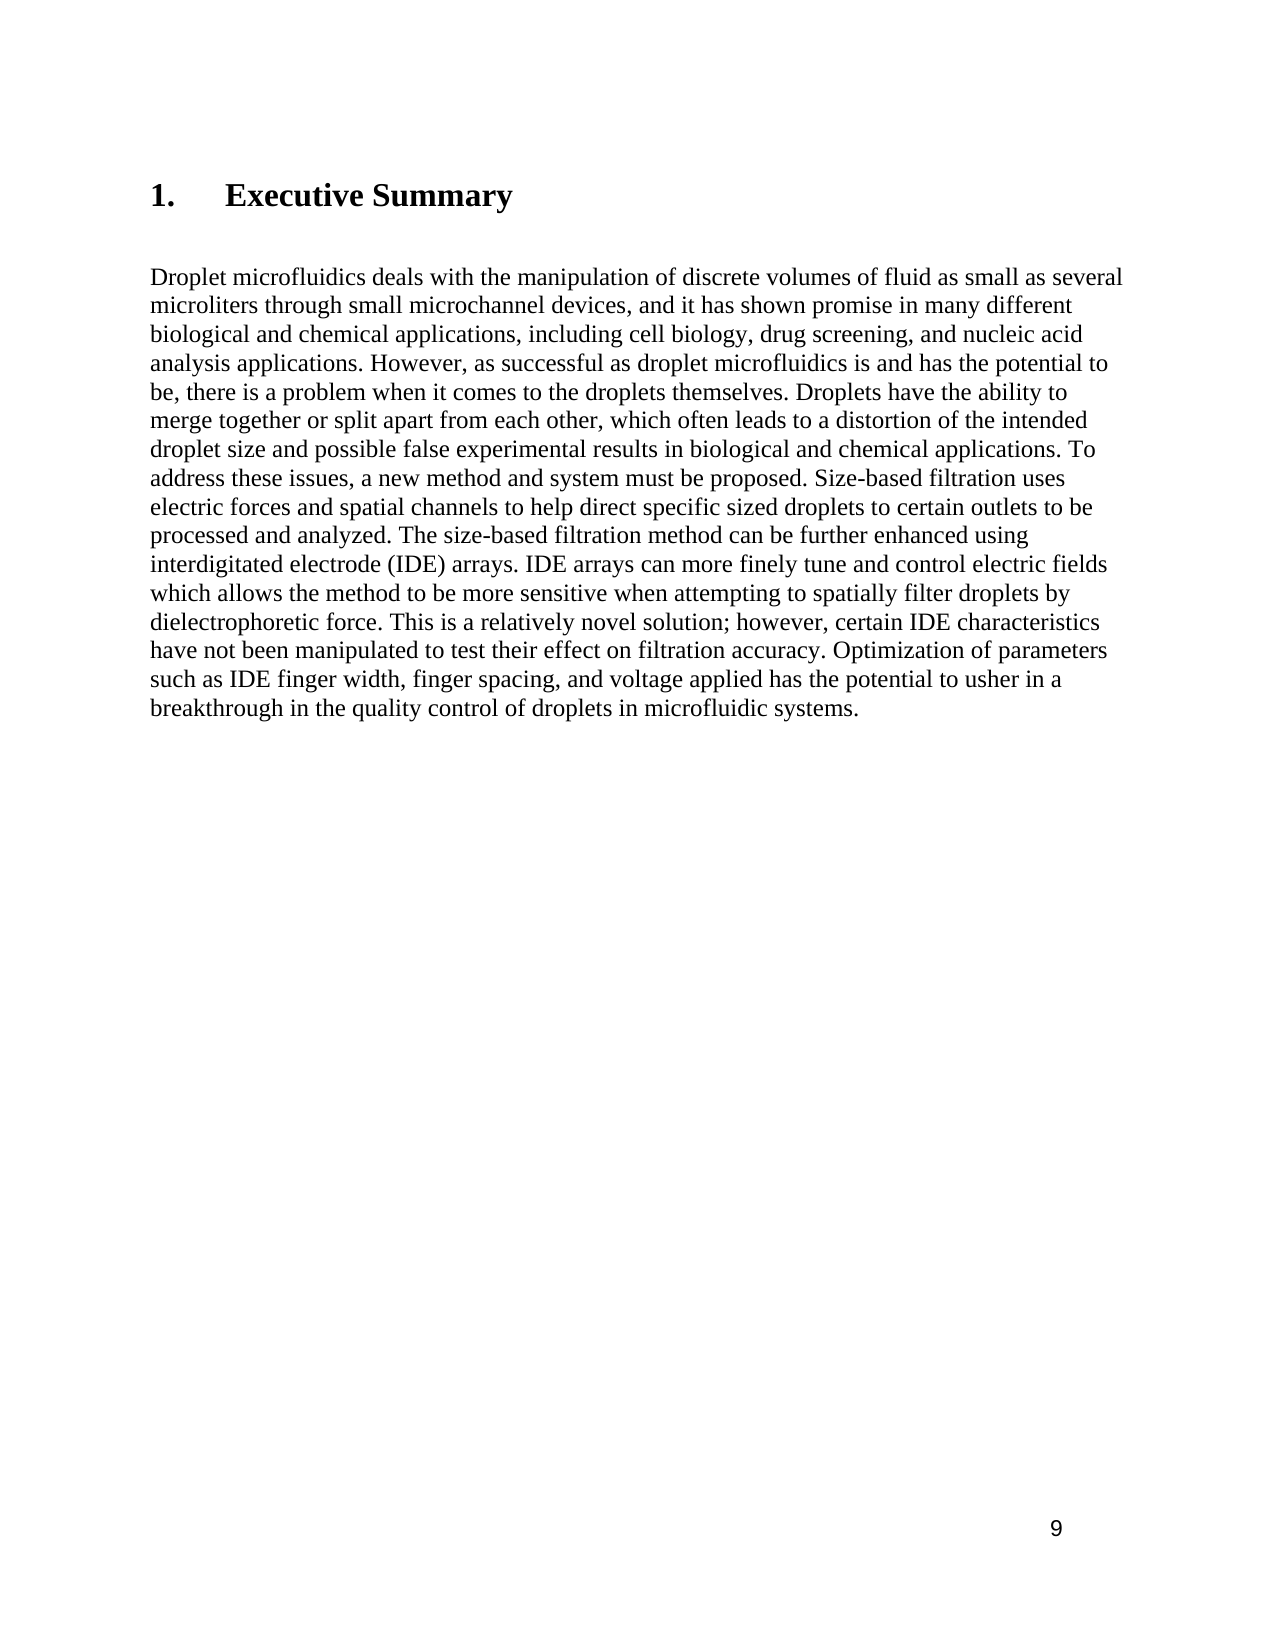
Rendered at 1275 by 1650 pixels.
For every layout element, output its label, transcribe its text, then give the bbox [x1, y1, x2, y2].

text Droplet microfluidics deals with the manipulation of discrete volumes of fluid as small as several microliters through small microchannel devices, and it has shown promise in many different biological and chemical applications, including cell biology, drug screening, and nucleic acid analysis applications. However, as successful as droplet microfluidics is and has the potential to be, there is a problem when it comes to the droplets themselves. Droplets have the ability to merge together or split apart from each other, which often leads to a distortion of the intended droplet size and possible false experimental results in biological and chemical applications. To address these issues, a new method and system must be proposed. Size-based filtration uses electric forces and spatial channels to help direct specific sized droplets to certain outlets to be processed and analyzed. The size-based filtration method can be further enhanced using interdigitated electrode (IDE) arrays. IDE arrays can more finely tune and control electric fields which allows the method to be more sensitive when attempting to spatially filter droplets by dielectrophoretic force. This is a relatively novel solution; however, certain IDE characteristics have not been manipulated to test their effect on filtration accuracy. Optimization of parameters such as IDE finger width, finger spacing, and voltage applied has the potential to usher in a breakthrough in the quality control of droplets in microfluidic systems. [150, 262, 1125, 722]
subtitle 1. Executive Summary [150, 175, 1125, 213]
